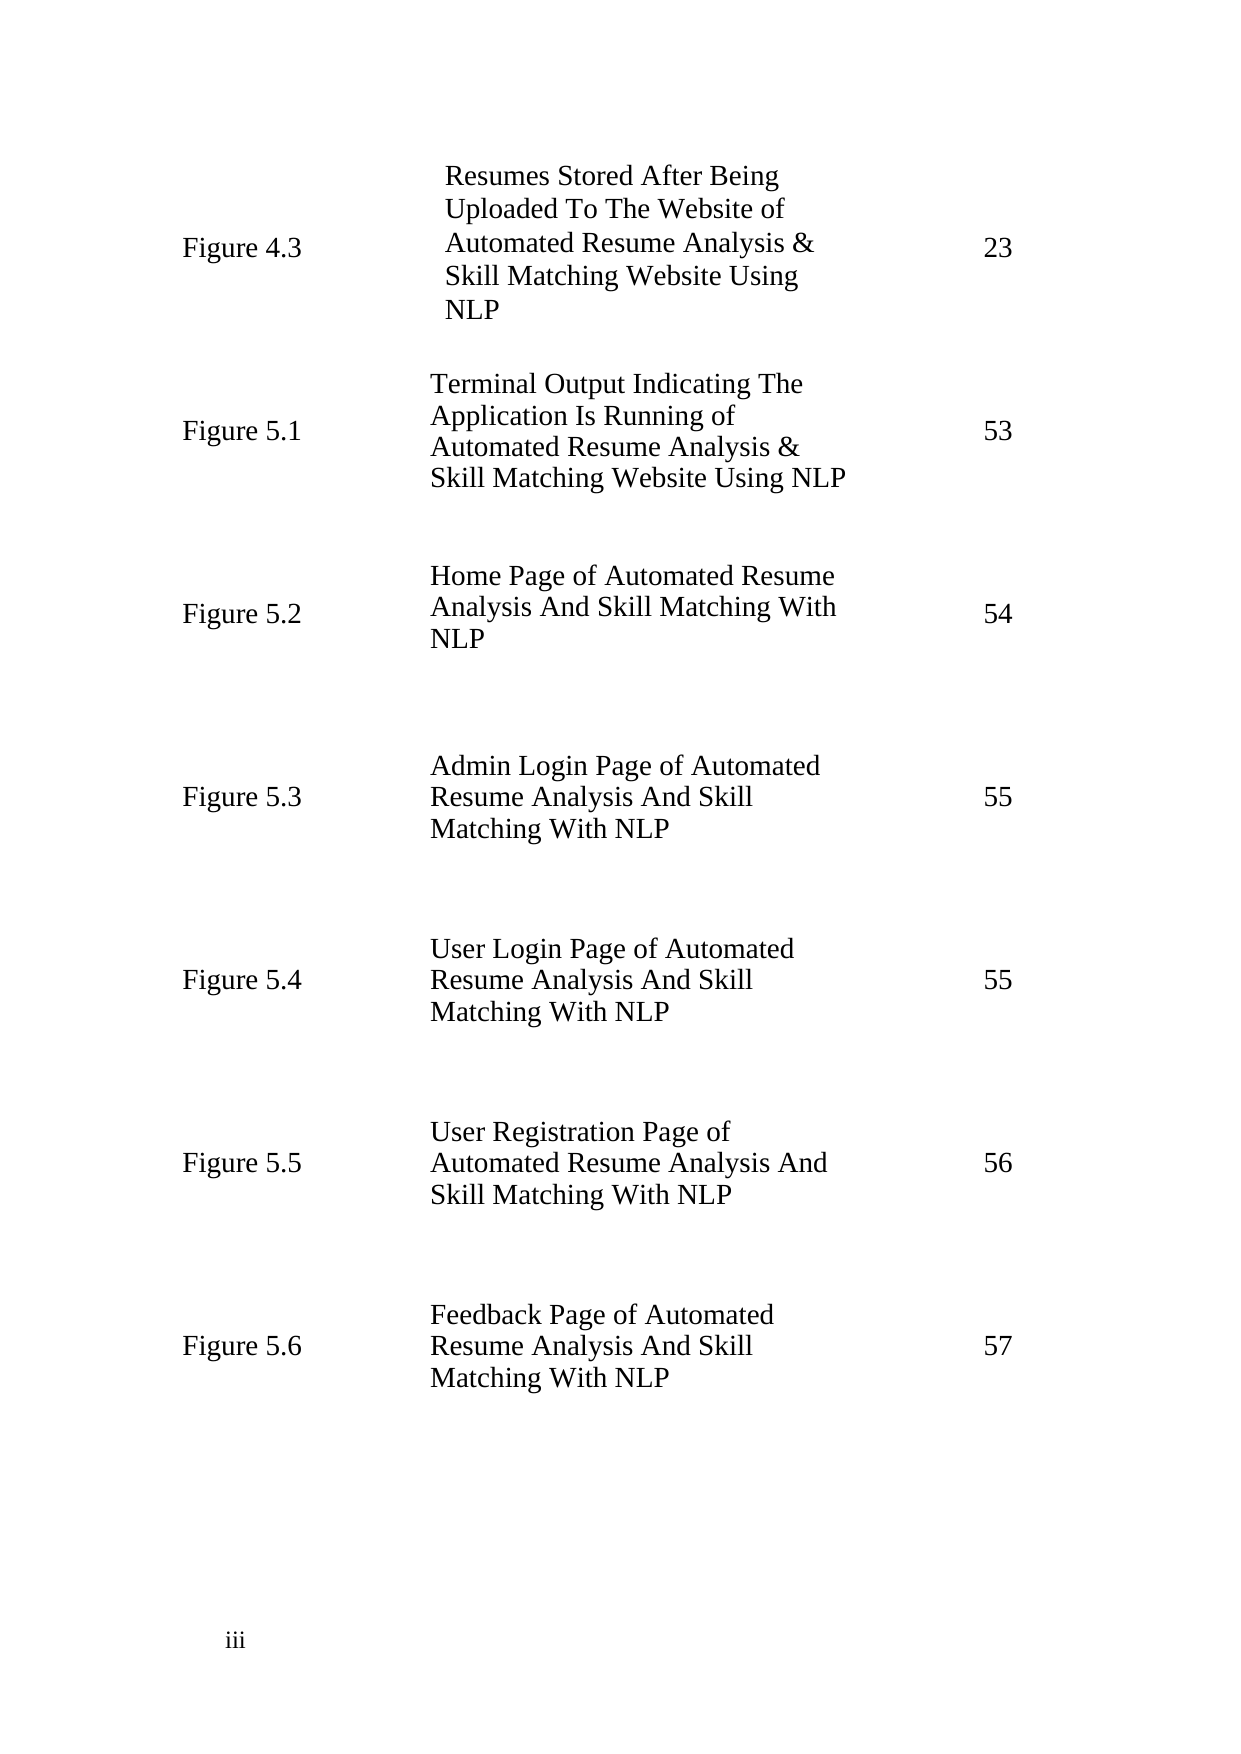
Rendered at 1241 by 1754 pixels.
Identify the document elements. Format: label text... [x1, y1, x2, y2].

table_cell Figure 5.1 [150, 333, 386, 516]
table_cell Feedback Page of Automated Resume Analysis And Skill Matching With NLP [386, 1248, 861, 1431]
table_cell User Login Page of Automated Resume Analysis And Skill Matching With NLP [386, 882, 861, 1065]
table_cell Terminal Output Indicating The Application Is Running of Automated Resume Analysis & Skill Matching Website Using NLP [386, 333, 861, 516]
table_header Resumes Stored After Being Uploaded To The Website of Automated Resume Analysis & Skill Matching Website Using NLP [386, 150, 861, 333]
table_header Figure 4.3 [150, 150, 386, 333]
table_cell 53 [861, 333, 1143, 516]
table_cell 55 [861, 882, 1143, 1065]
table_cell 56 [861, 1065, 1143, 1248]
table_header 23 [861, 150, 1143, 333]
table_cell Figure 5.4 [150, 882, 386, 1065]
table_cell 54 [861, 516, 1143, 699]
table_cell Figure 5.2 [150, 516, 386, 699]
table_cell Figure 5.6 [150, 1248, 386, 1431]
table_cell 57 [861, 1248, 1143, 1431]
table_cell User Registration Page of Automated Resume Analysis And Skill Matching With NLP [386, 1065, 861, 1248]
table_cell 55 [861, 699, 1143, 882]
table_cell Home Page of Automated Resume Analysis And Skill Matching With NLP [386, 516, 861, 699]
table_cell Figure 5.3 [150, 699, 386, 882]
table_cell Figure 5.5 [150, 1065, 386, 1248]
table_cell Admin Login Page of Automated Resume Analysis And Skill Matching With NLP [386, 699, 861, 882]
